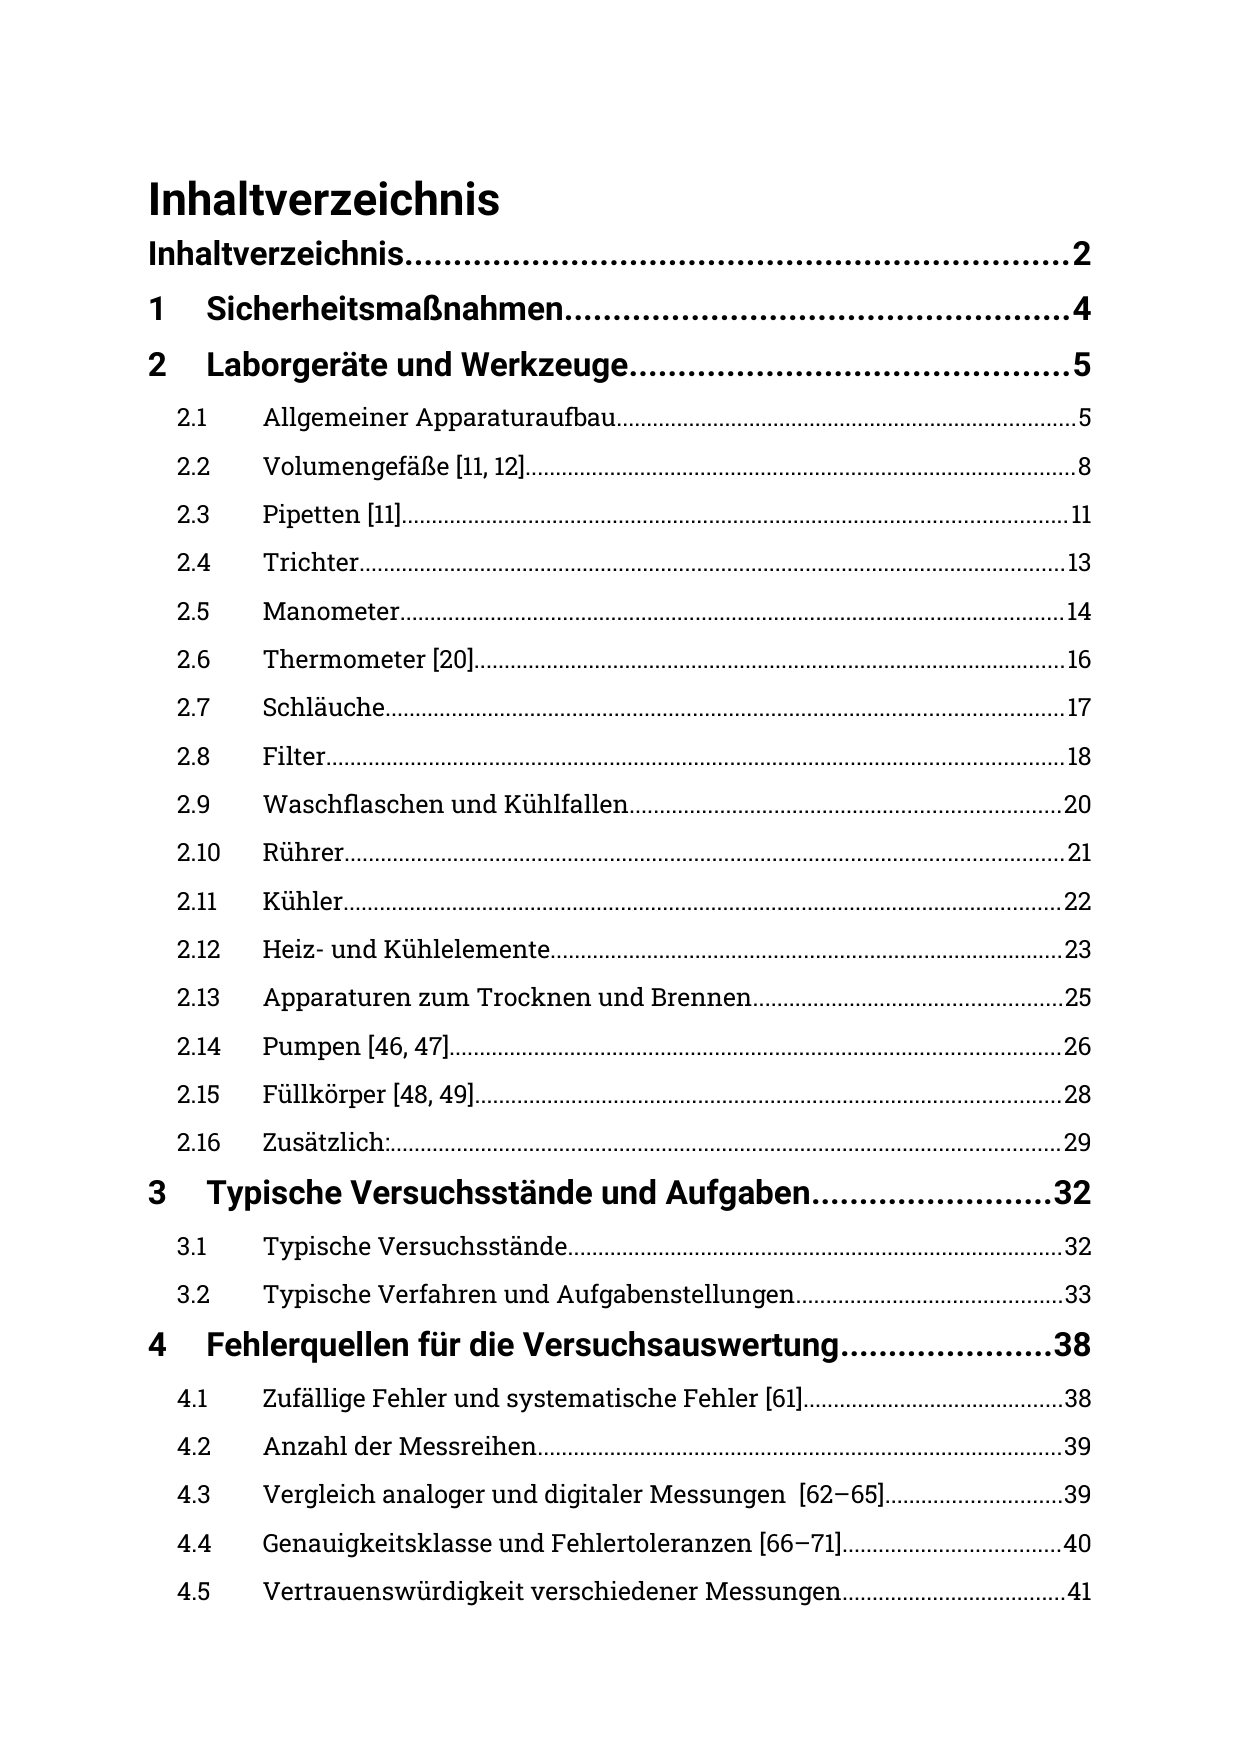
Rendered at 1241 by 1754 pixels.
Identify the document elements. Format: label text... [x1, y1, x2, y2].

text 2.3 Pipetten [11] 11 [177, 497, 1093, 530]
text 4.4 Genauigkeitsklasse und Fehlertoleranzen [66–71] 40 [177, 1526, 1093, 1559]
text 2.8 Filter 18 [177, 739, 1093, 772]
text 2.15 Füllkörper [48, 49] 28 [177, 1077, 1093, 1110]
text 2.7 Schläuche 17 [177, 690, 1093, 723]
text 2.12 Heiz- und Kühlelemente 23 [177, 932, 1093, 965]
text 3.1 Typische Versuchsstände 32 [177, 1229, 1093, 1262]
text 2.9 Waschflaschen und Kühlfallen 20 [177, 787, 1093, 820]
text 2.16 Zusätzlich: 29 [177, 1125, 1093, 1158]
text 2.2 Volumengefäße [11, 12] 8 [177, 449, 1093, 482]
text 4 Fehlerquellen für die Versuchsauswertung 38 [148, 1326, 1093, 1365]
text 2.11 Kühler 22 [177, 884, 1093, 917]
text 3 Typische Versuchsstände und Aufgaben 32 [148, 1174, 1093, 1213]
text 3.2 Typische Verfahren und Aufgabenstellungen 33 [177, 1277, 1093, 1310]
text 1 Sicherheitsmaßnahmen 4 [148, 290, 1093, 329]
text 2.4 Trichter 13 [177, 545, 1093, 578]
text 4.3 Vergleich analoger und digitaler Messungen [62–65] 39 [177, 1478, 1093, 1511]
text 2.6 Thermometer [20] 16 [177, 642, 1093, 675]
text 2 Laborgeräte und Werkzeuge 5 [148, 345, 1093, 384]
subtitle Inhaltverzeichnis [148, 173, 1093, 226]
text 4.5 Vertrauenswürdigkeit verschiedener Messungen 41 [177, 1574, 1093, 1607]
text 2.1 Allgemeiner Apparaturaufbau 5 [177, 400, 1093, 433]
text 4.2 Anzahl der Messreihen 39 [177, 1429, 1093, 1462]
text 2.10 Rührer 21 [177, 835, 1093, 868]
text 2.14 Pumpen [46, 47] 26 [177, 1029, 1093, 1062]
text 4.1 Zufällige Fehler und systematische Fehler [61] 38 [177, 1381, 1093, 1414]
text 2.13 Apparaturen zum Trocknen und Brennen 25 [177, 980, 1093, 1013]
text Inhaltverzeichnis 2 [148, 234, 1093, 273]
text 2.5 Manometer 14 [177, 594, 1093, 627]
